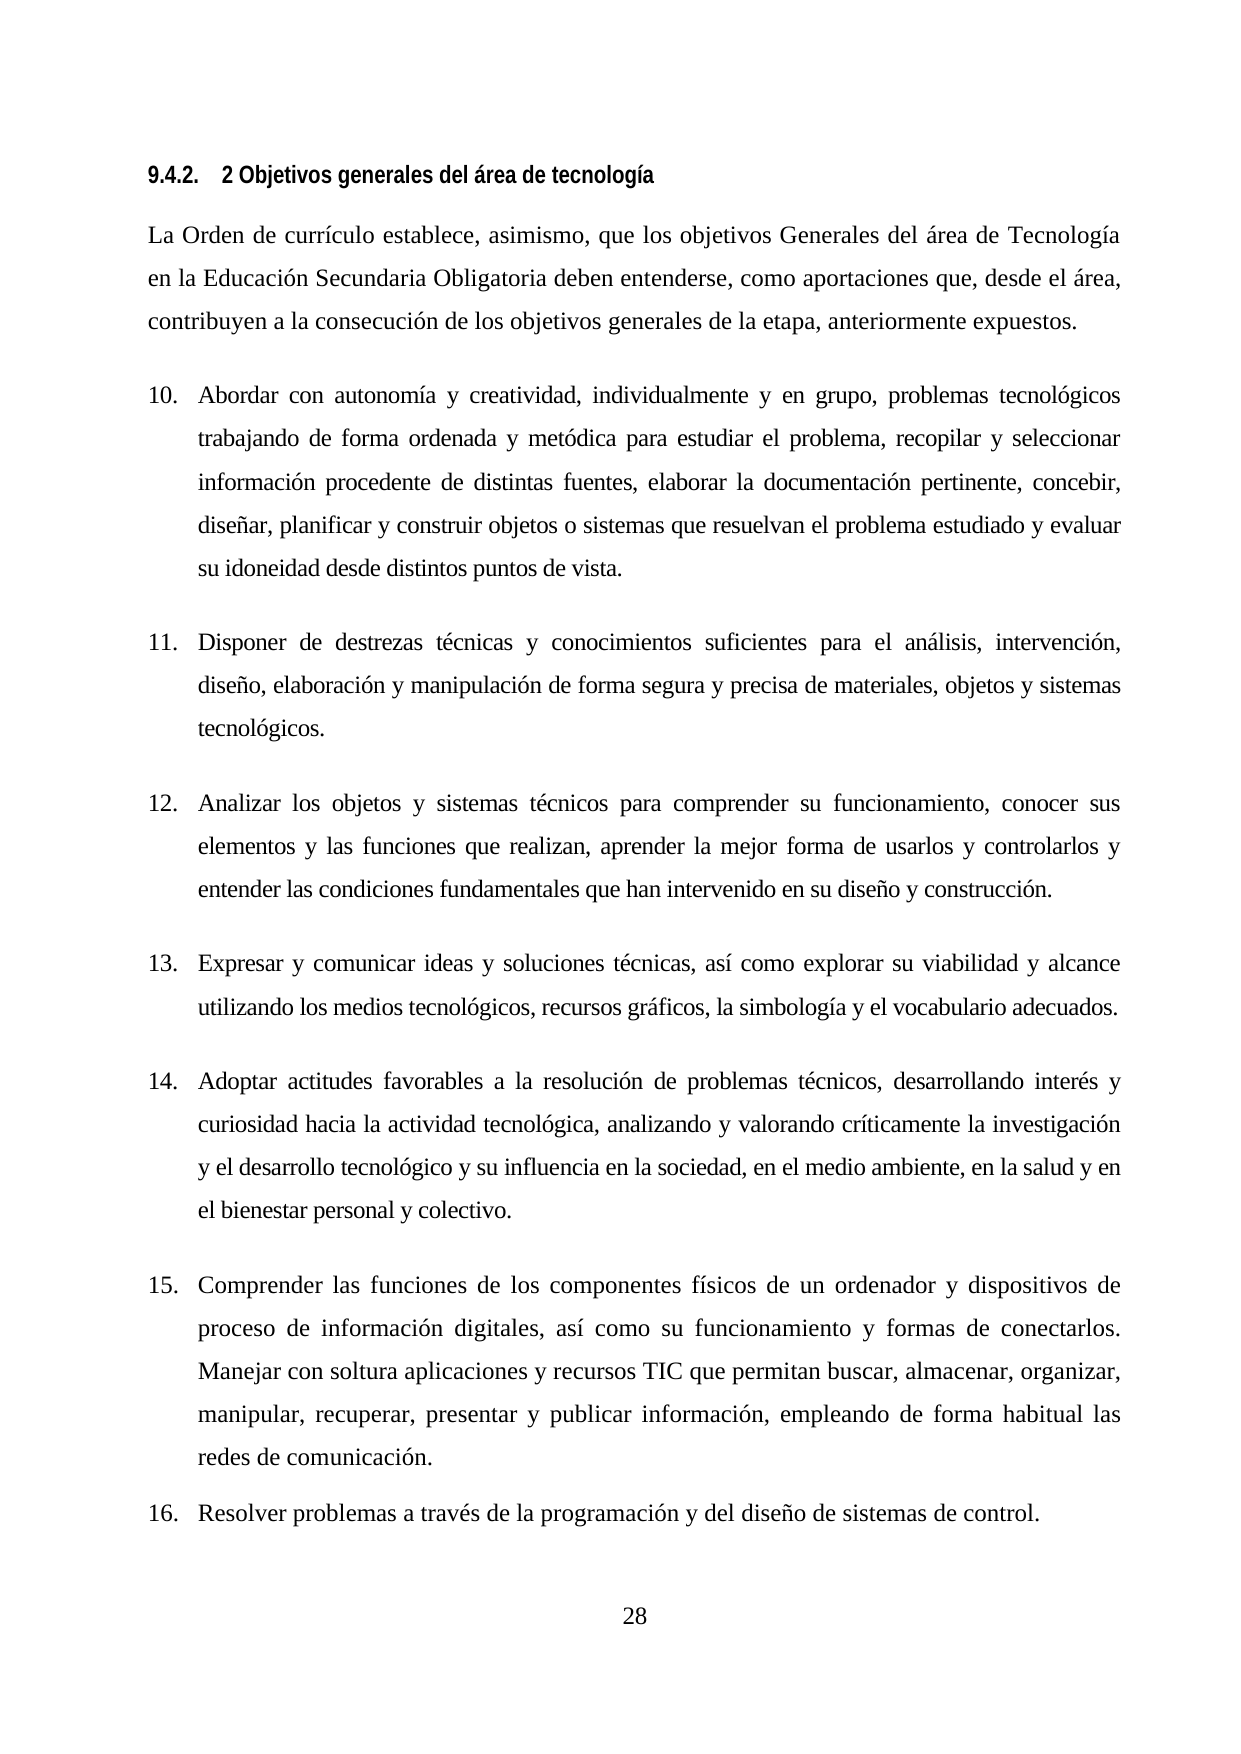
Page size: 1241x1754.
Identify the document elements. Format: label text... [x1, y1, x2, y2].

list Resolver problemas a través de la programación y del diseño de sistemas de control. [148, 1498, 1122, 1527]
list Abordar con autonomía y creatividad, individualmente y en grupo, problemas tecnológicos trabajando de forma ordenada y metódica para estudiar el problema, recopilar y seleccionar información procedente de distintas fuentes, elaborar la documentación pertinente, concebir, diseñar, planificar y construir objetos o sistemas que resuelvan el problema estudiado y evaluar su idoneidad desde distintos puntos de vista. [148, 380, 1122, 582]
list Comprender las funciones de los componentes físicos de un ordenador y dispositivos de proceso de información digitales, así como su funcionamiento y formas de conectarlos. Manejar con soltura aplicaciones y recursos TIC que permitan buscar, almacenar, organizar, manipular, recuperar, presentar y publicar información, empleando de forma habitual las redes de comunicación. [148, 1270, 1122, 1471]
list Analizar los objetos y sistemas técnicos para comprender su funcionamiento, conocer sus elementos y las funciones que realizan, aprender la mejor forma de usarlos y controlarlos y entender las condiciones fundamentales que han intervenido en su diseño y construcción. [148, 788, 1122, 903]
list Disponer de destrezas técnicas y conocimientos suficientes para el análisis, intervención, diseño, elaboración y manipulación de forma segura y precisa de materiales, objetos y sistemas tecnológicos. [148, 627, 1122, 742]
list Expresar y comunicar ideas y soluciones técnicas, así como explorar su viabilidad y alcance utilizando los medios tecnológicos, recursos gráficos, la simbología y el vocabulario adecuados. [148, 948, 1122, 1020]
text La Orden de currículo establece, asimismo, que los objetivos Generales del área de Tecnología en la Educación Secundaria Obligatoria deben entenderse, como aportaciones que, desde el área, contribuyen a la consecución de los objetivos generales de la etapa, anteriormente expuestos. [148, 220, 1122, 335]
subtitle 2 Objetivos generales del área de tecnología [148, 160, 1122, 188]
list Adoptar actitudes favorables a la resolución de problemas técnicos, desarrollando interés y curiosidad hacia la actividad tecnológica, analizando y valorando críticamente la investigación y el desarrollo tecnológico y su influencia en la sociedad, en el medio ambiente, en la salud y en el bienestar personal y colectivo. [148, 1066, 1122, 1224]
